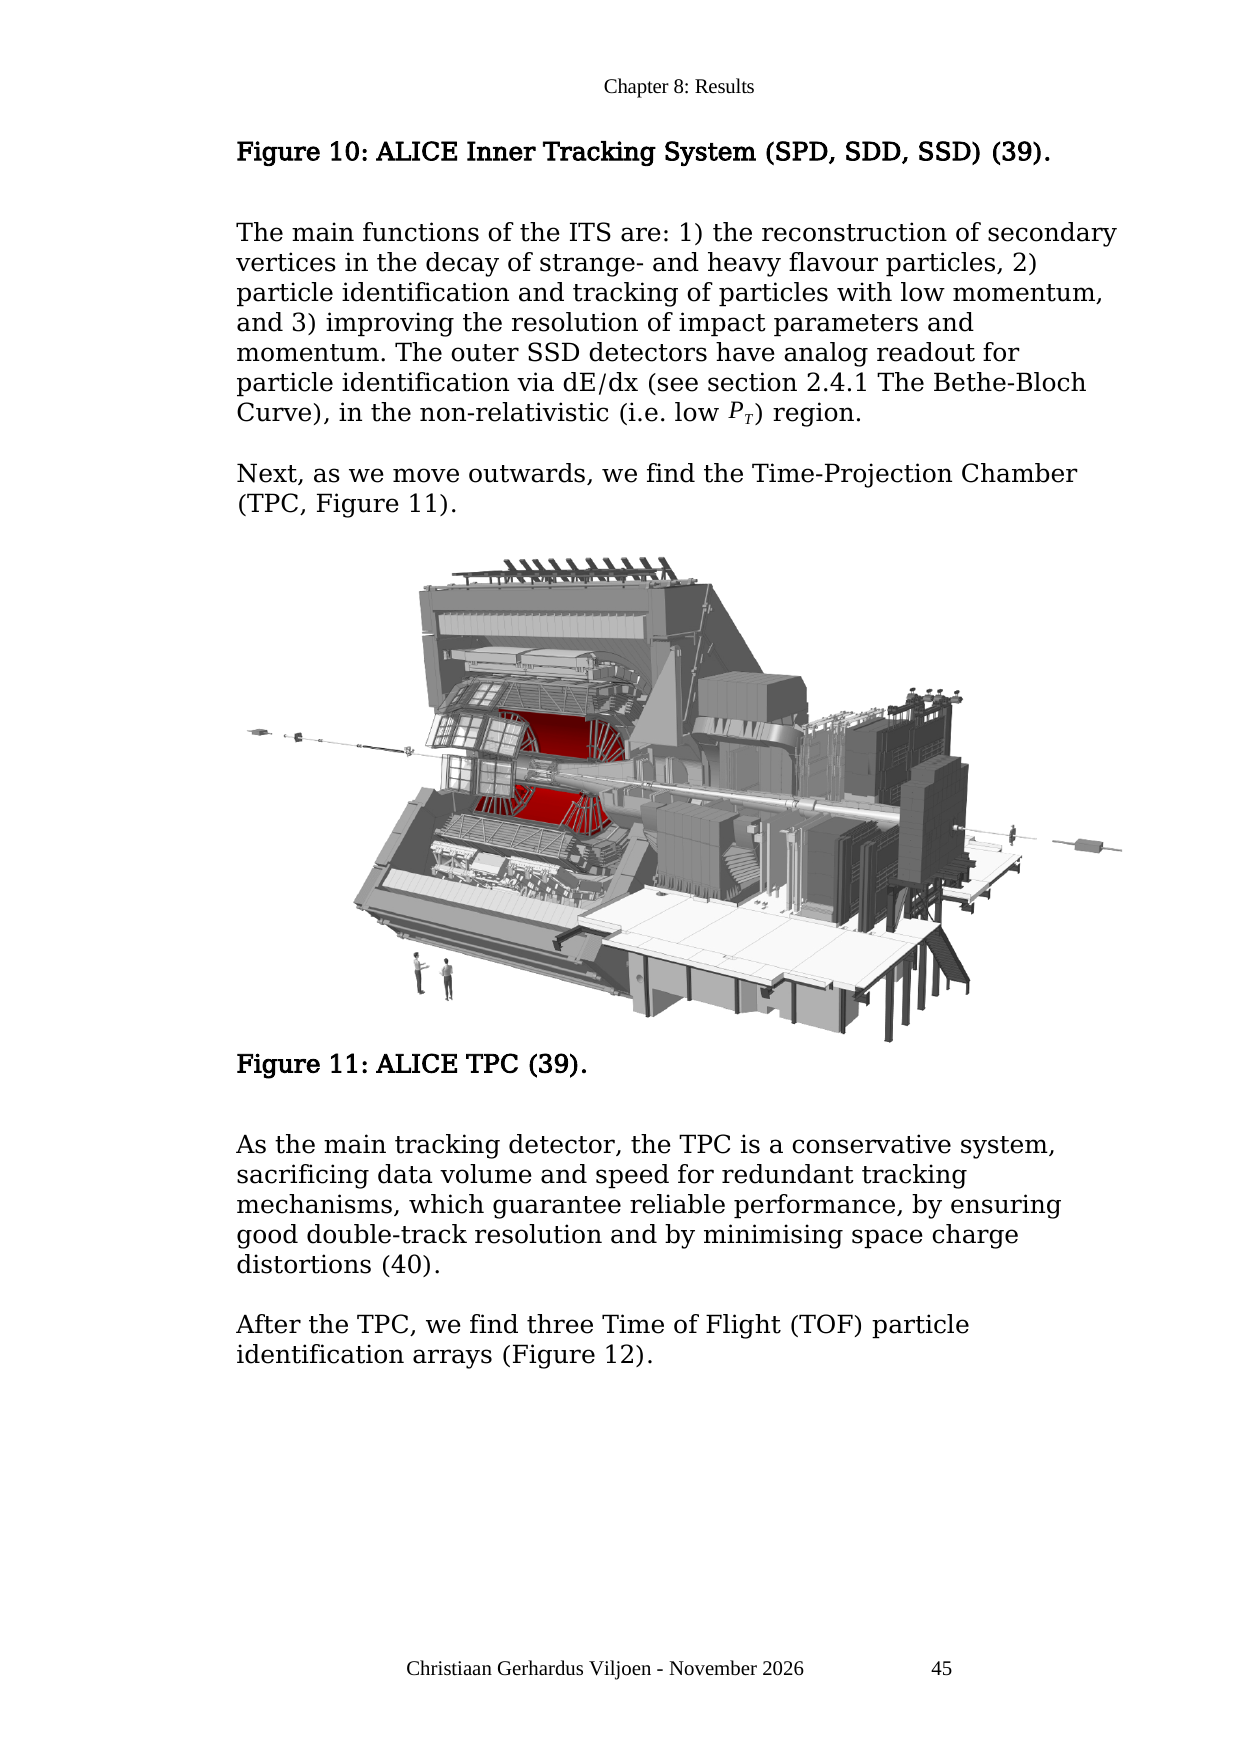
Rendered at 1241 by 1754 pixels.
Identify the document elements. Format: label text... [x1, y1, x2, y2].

text The main functions of the ITS are: 1) the reconstruction of secondary vertices in the decay of strange- and heavy flavour particles, 2) particle identification and tracking of particles with low momentum, and 3) improving the resolution of impact parameters and momentum. The outer SSD detectors have analog readout for particle identification via dE/dx (see section 2.4.1 The Bethe-Bloch Curve), in the non-relativistic (i.e. low ) region. [236, 216, 1122, 428]
text Figure 10: ALICE Inner Tracking System (SPD, SDD, SSD) . [236, 135, 1122, 165]
text After the TPC, we find three Time of Flight (TOF) particle identification arrays (Figure 13). [236, 1308, 1122, 1368]
text Figure 11: ALICE TPC . [236, 1048, 1122, 1078]
text Next, as we move outwards, we find the Time-Projection Chamber (TPC, Figure 12). [236, 458, 1122, 518]
picture [236, 547, 1123, 1048]
text As the main tracking detector, the TPC is a conservative system, sacrificing data volume and speed for redundant tracking mechanisms, which guarantee reliable performance, by ensuring good double-track resolution and by minimising space charge distortions . [236, 1128, 1122, 1278]
